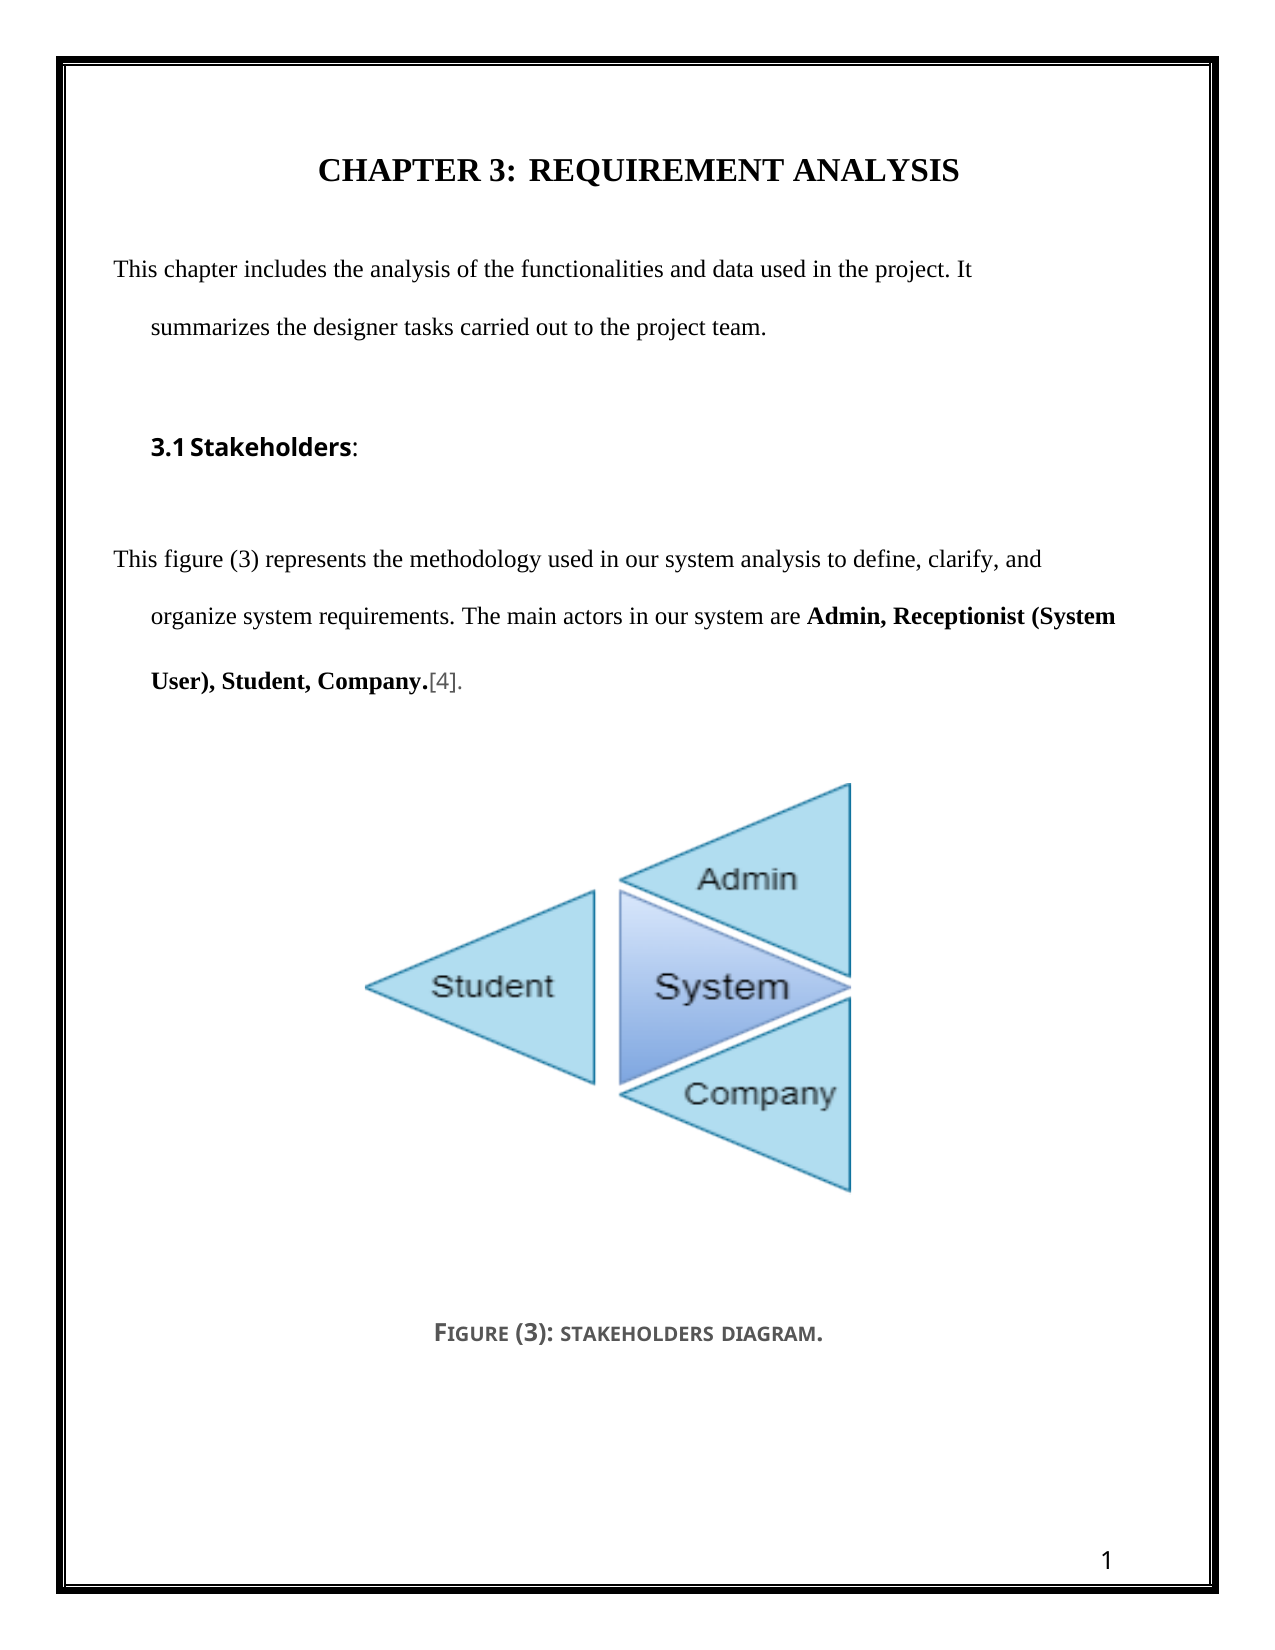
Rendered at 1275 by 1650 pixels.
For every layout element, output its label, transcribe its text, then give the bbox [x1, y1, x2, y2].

list Stakeholders: [151, 429, 1200, 464]
picture [364, 783, 852, 1195]
text This figure (3) represents the methodology used in our system analysis to define, clarify, and organize system requirements. The main actors in our system are Admin, Receptionist (System User), Student, Company.[4]. [113, 544, 1121, 697]
subtitle CHAPTER 3: REQUIREMENT ANALYSIS [152, 150, 1126, 188]
text This chapter includes the analysis of the functionalities and data used in the project. It summarizes the designer tasks carried out to the project team. [113, 254, 1043, 341]
text Figure (3): stakeholders diagram. [131, 1315, 1126, 1349]
